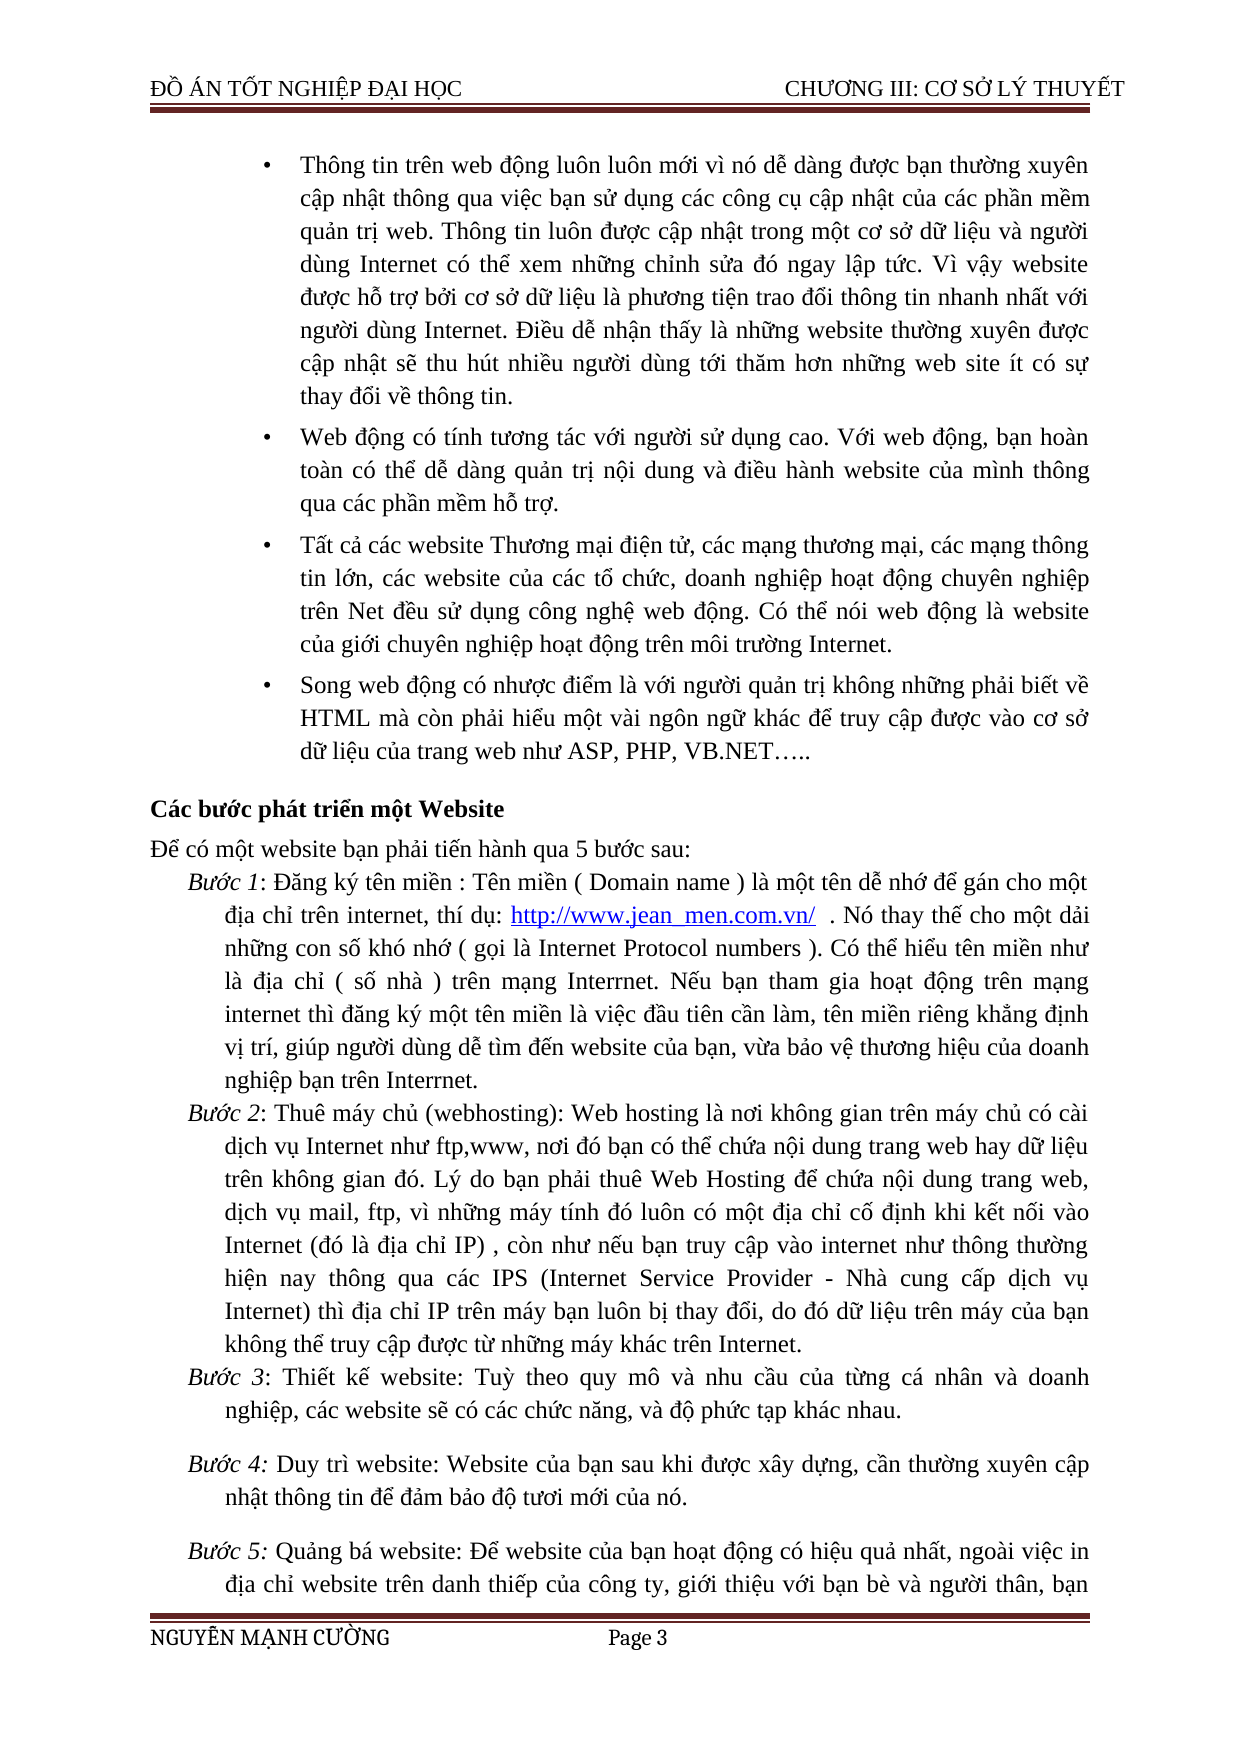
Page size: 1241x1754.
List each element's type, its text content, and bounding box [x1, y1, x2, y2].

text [187, 1536, 1090, 1597]
list Tất cả các website Thương mại điện tử, các mạng thương mại, các mạng thông tin lớn, các website của các tổ chức, doanh nghiệp hoạt động chuyên nghiệp trên Net đều sử dụng công nghệ web động. Có thể nói web động là website của giới chuyên nghiệp hoạt động trên môi trường Internet. [262, 530, 1090, 658]
text Các bước phát triển một Website [150, 794, 1090, 823]
list Web động có tính tương tác với người sử dụng cao. Với web động, bạn hoàn toàn có thể dễ dàng quản trị nội dung và điều hành website của mình thông qua các phần mềm hỗ trợ. [262, 422, 1090, 517]
text Bước 3: Thiết kế website: Tuỳ theo quy mô và nhu cầu của từng cá nhân và doanh nghiệp, các website sẽ có các chức năng, và độ phức tạp khác nhau. [187, 1362, 1090, 1424]
list Song web động có nhược điểm là với người quản trị không những phải biết về HTML mà còn phải hiểu một vài ngôn ngữ khác để truy cập được vào cơ sở dữ liệu của trang web như ASP, PHP, VB.NET….. [262, 670, 1090, 765]
text Bước 1: Đăng ký tên miền : Tên miền ( Domain name ) là một tên dễ nhớ để gán cho một địa chỉ trên internet, thí dụ: http://www.jean_men.com.vn/ . Nó thay thế cho một dải những con số khó nhớ ( gọi là Internet Protocol numbers ). Có thể hiểu tên miền như là địa chỉ ( số nhà ) trên mạng Interrnet. Nếu bạn tham gia hoạt động trên mạng internet thì đăng ký một tên miền là việc đầu tiên cần làm, tên miền riêng khẳng định vị trí, giúp người dùng dễ tìm đến website của bạn, vừa bảo vệ thương hiệu của doanh nghiệp bạn trên Interrnet. [187, 867, 1090, 1093]
list Thông tin trên web động luôn luôn mới vì nó dễ dàng được bạn thường xuyên cập nhật thông qua việc bạn sử dụng các công cụ cập nhật của các phần mềm quản trị web. Thông tin luôn được cập nhật trong một cơ sở dữ liệu và người dùng Internet có thể xem những chỉnh sửa đó ngay lập tức. Vì vậy website được hỗ trợ bởi cơ sở dữ liệu là phương tiện trao đổi thông tin nhanh nhất với người dùng Internet. Điều dễ nhận thấy là những website thường xuyên được cập nhật sẽ thu hút nhiều người dùng tới thăm hơn những web site ít có sự thay đổi về thông tin. [262, 150, 1090, 410]
text Bước 4: Duy trì website: Website của bạn sau khi được xây dựng, cần thường xuyên cập nhật thông tin để đảm bảo độ tươi mới của nó. [187, 1449, 1090, 1511]
text Bước 2: Thuê máy chủ (webhosting): Web hosting là nơi không gian trên máy chủ có cài dịch vụ Internet như ftp,www, nơi đó bạn có thể chứa nội dung trang web hay dữ liệu trên không gian đó. Lý do bạn phải thuê Web Hosting để chứa nội dung trang web, dịch vụ mail, ftp, vì những máy tính đó luôn có một địa chỉ cố định khi kết nối vào Internet (đó là địa chỉ IP) , còn như nếu bạn truy cập vào internet như thông thường hiện nay thông qua các IPS (Internet Service Provider - Nhà cung cấp dịch vụ Internet) thì địa chỉ IP trên máy bạn luôn bị thay đổi, do đó dữ liệu trên máy của bạn không thể truy cập được từ những máy khác trên Internet. [187, 1098, 1090, 1358]
text Để có một website bạn phải tiến hành qua 5 bước sau: [150, 834, 1090, 862]
